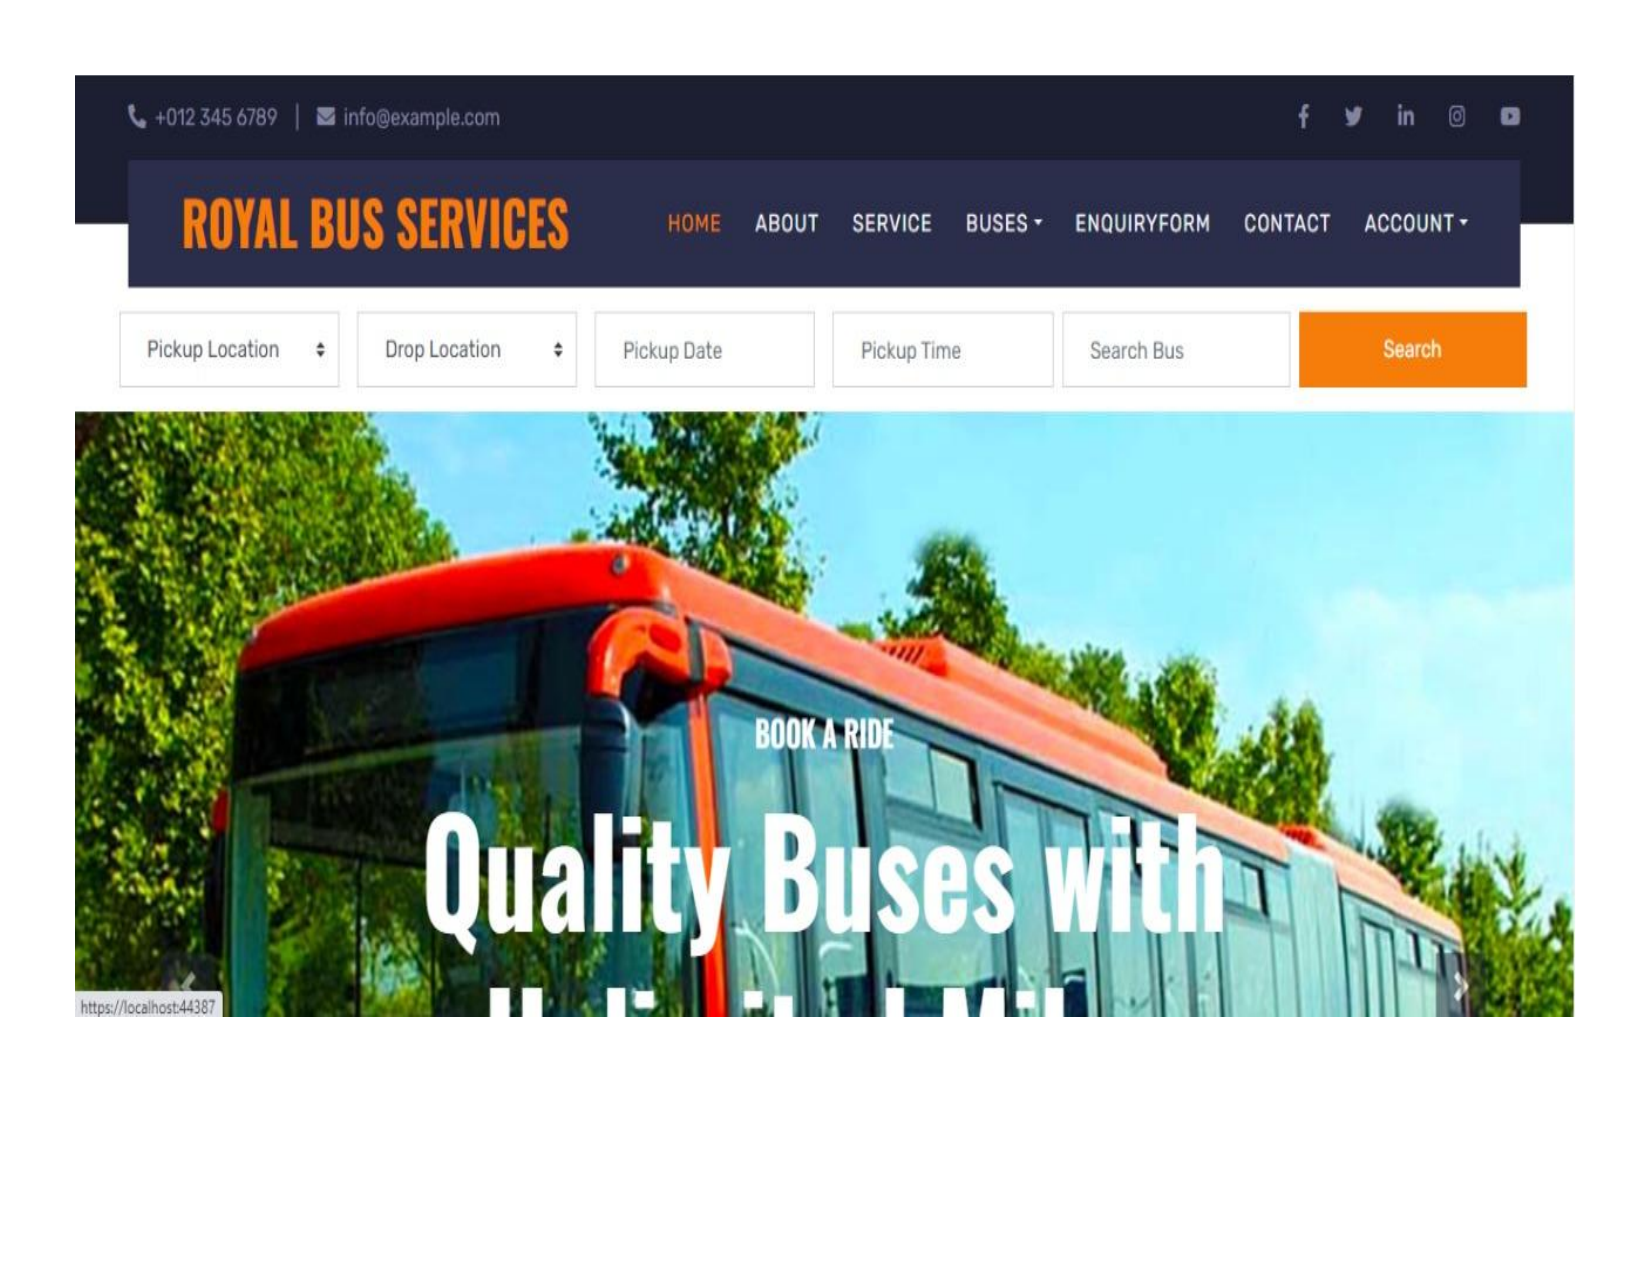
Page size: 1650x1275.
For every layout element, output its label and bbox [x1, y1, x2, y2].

picture [75, 75, 1575, 1017]
